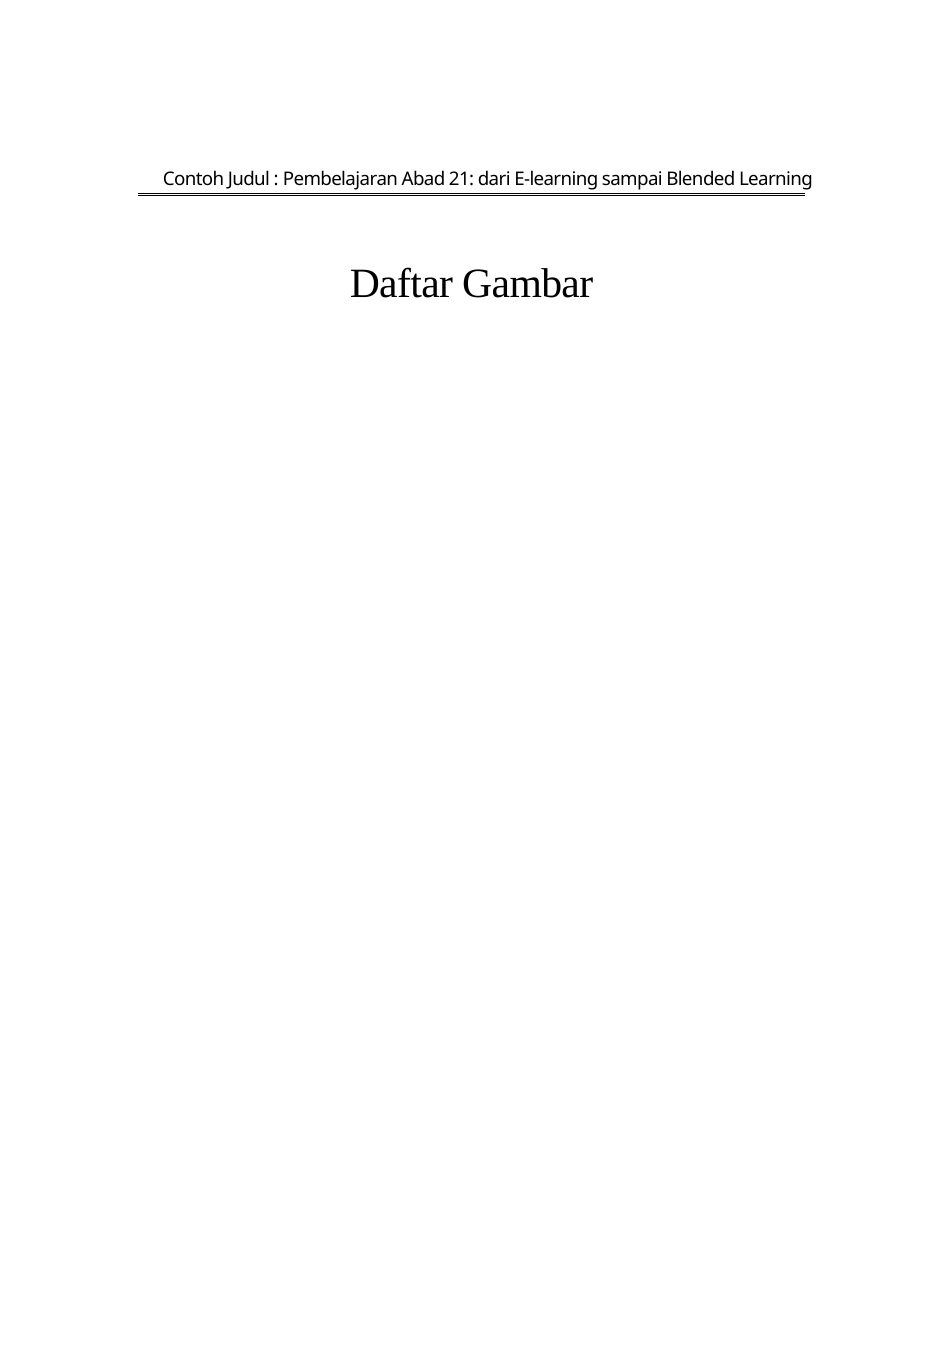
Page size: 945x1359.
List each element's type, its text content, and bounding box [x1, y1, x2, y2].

subtitle Daftar Gambar [139, 259, 804, 307]
